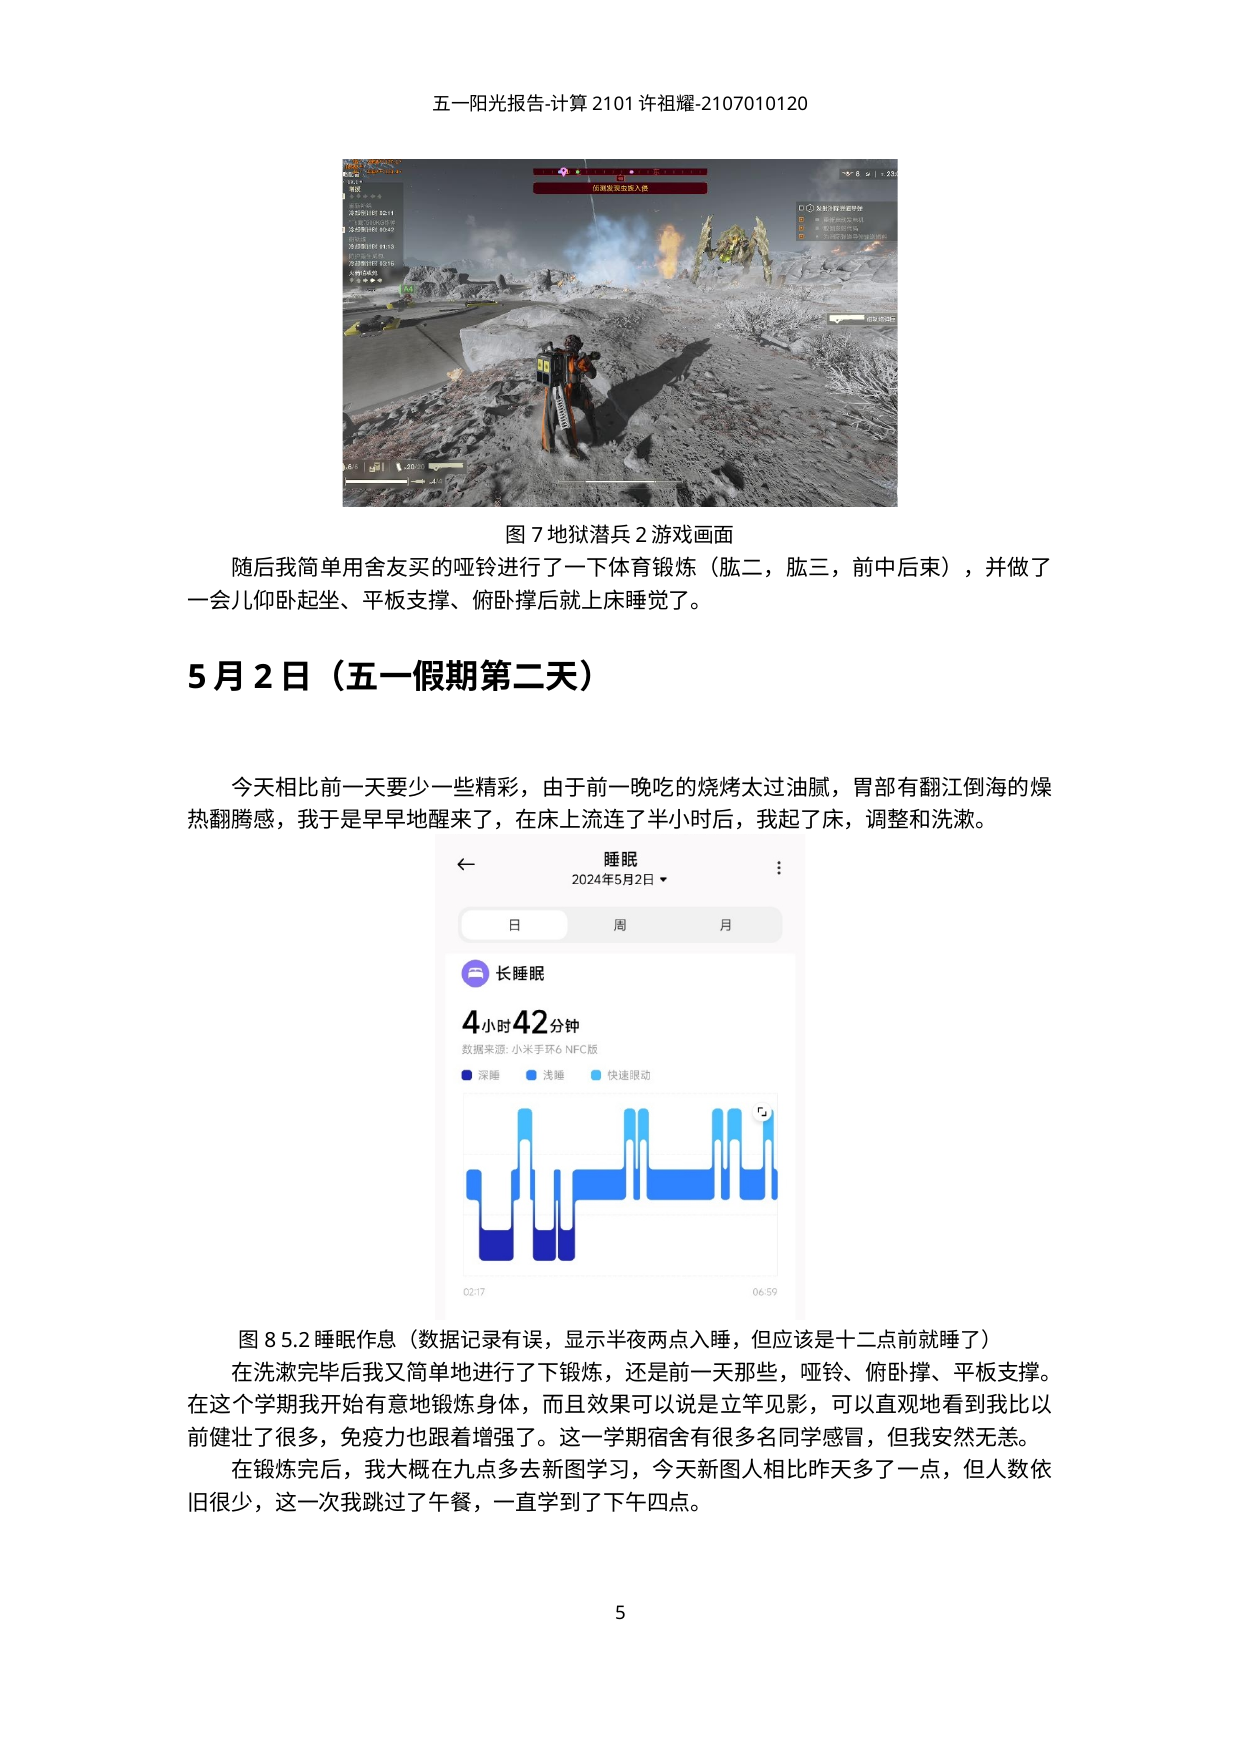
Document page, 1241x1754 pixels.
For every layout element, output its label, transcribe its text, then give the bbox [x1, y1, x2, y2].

picture [435, 834, 806, 1320]
text 在锻炼完后，我大概在九点多去新图学习，今天新图人相比昨天多了一点，但人数依旧很少，这一次我跳过了午餐，一直学到了下午四点。 [187, 1452, 1053, 1517]
text 今天相比前一天要少一些精彩，由于前一晚吃的烧烤太过油腻，胃部有翻江倒海的燥热翻腾感，我于是早早地醒来了，在床上流连了半小时后，我起了床，调整和洗漱。 [187, 769, 1053, 834]
text 图 7 地狱潜兵2游戏画面 [187, 517, 1053, 550]
subtitle 5月2日（五一假期第二天） [187, 642, 1053, 707]
picture [342, 159, 898, 507]
text 图 8 5.2睡眠作息（数据记录有误，显示半夜两点入睡，但应该是十二点前就睡了） [187, 1322, 1053, 1354]
text 在洗漱完毕后我又简单地进行了下锻炼，还是前一天那些，哑铃、俯卧撑、平板支撑。 [187, 1354, 1053, 1387]
text 在这个学期我开始有意地锻炼身体，而且效果可以说是立竿见影，可以直观地看到我比以前健壮了很多，免疫力也跟着增强了。这一学期宿舍有很多名同学感冒，但我安然无恙。 [187, 1387, 1053, 1452]
text 随后我简单用舍友买的哑铃进行了一下体育锻炼（肱二，肱三，前中后束），并做了一会儿仰卧起坐、平板支撑、俯卧撑后就上床睡觉了。 [187, 550, 1053, 615]
